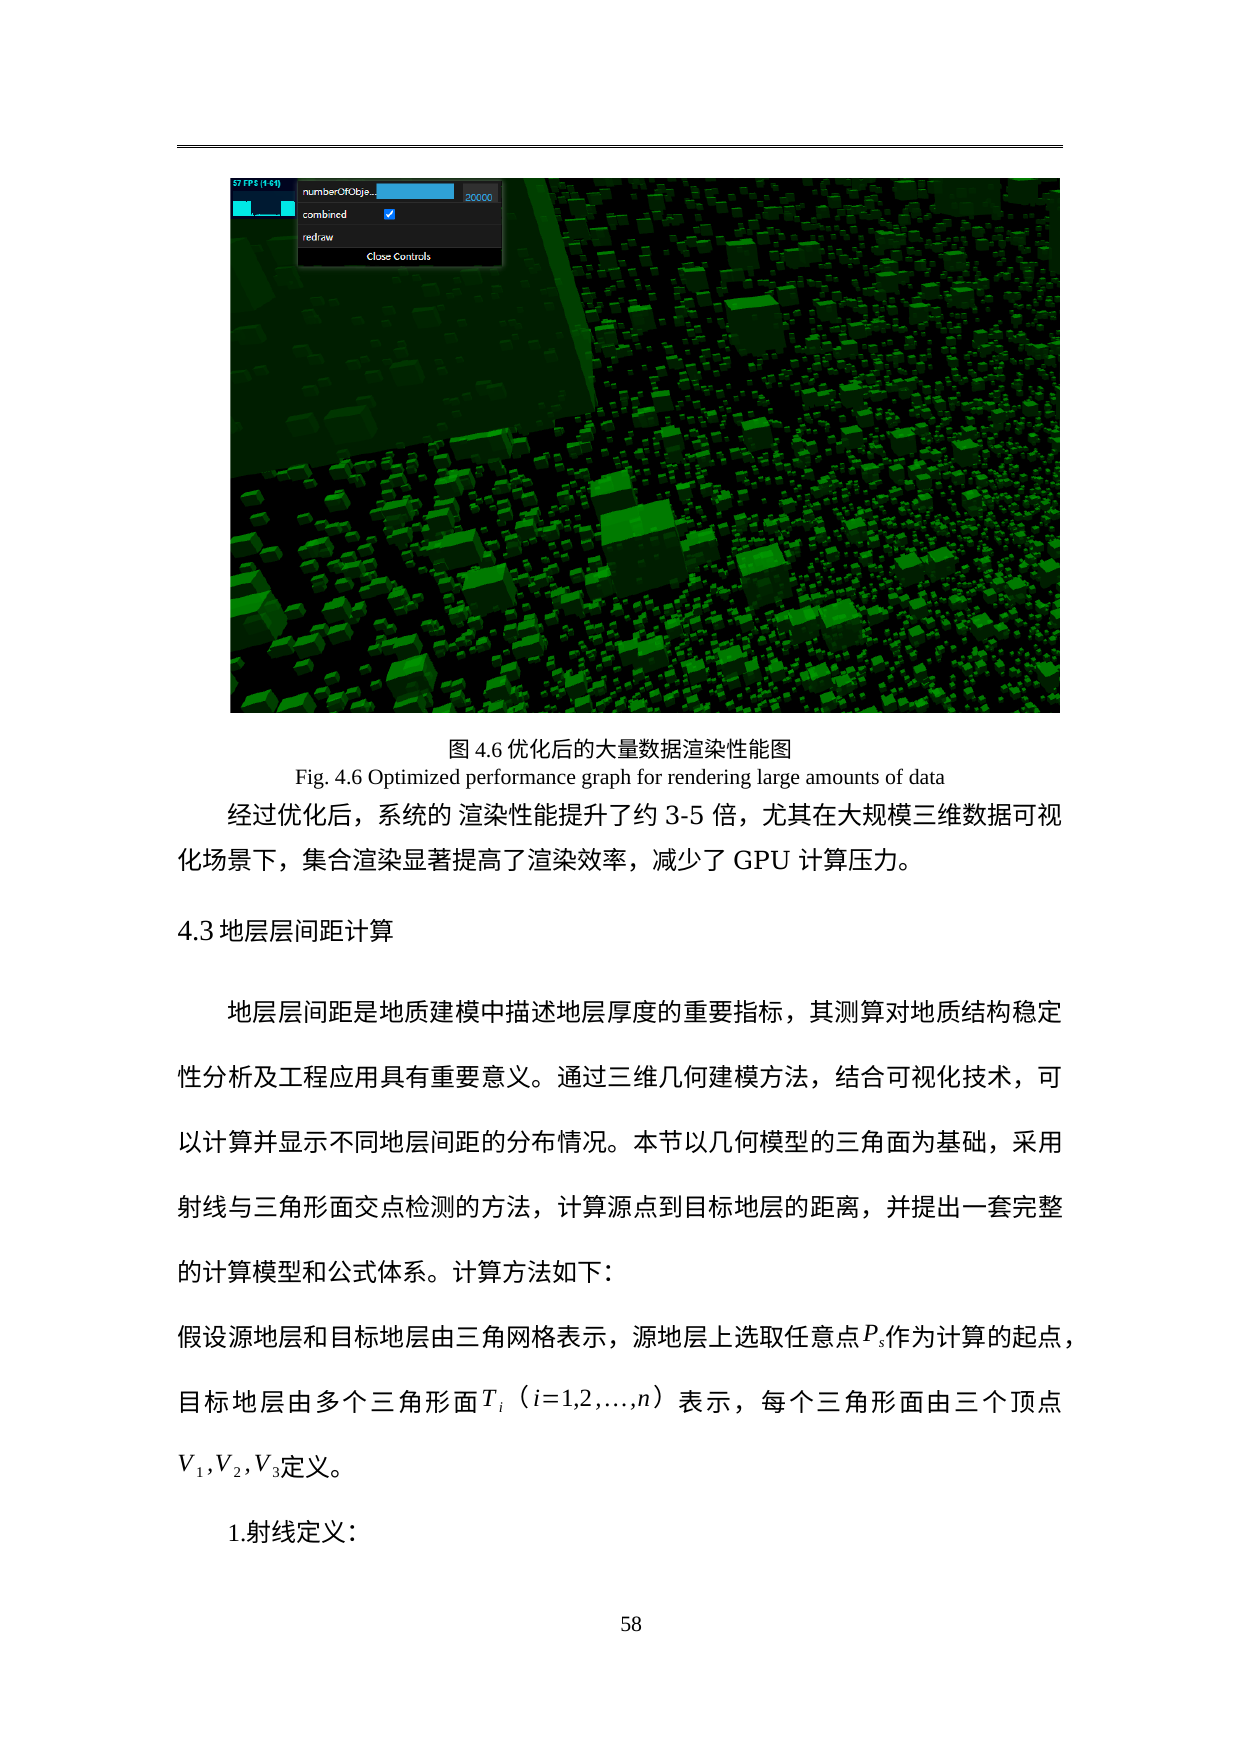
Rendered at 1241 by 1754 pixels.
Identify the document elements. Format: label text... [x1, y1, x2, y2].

text 地层层间距是地质建模中描述地层厚度的重要指标，其测算对地质结构稳定性分析及工程应用具有重要意义。通过三维几何建模方法，结合可视化技术，可以计算并显示不同地层间距的分布情况。本节以几何模型的三角面为基础，采用射线与三角形面交点检测的方法，计算源点到目标地层的距离，并提出一套完整的计算模型和公式体系。计算方法如下： [177, 978, 1063, 1303]
text 4.3地层层间距计算 [177, 911, 1063, 947]
text 1.射线定义： [177, 1498, 1063, 1563]
picture [230, 178, 1060, 713]
text Fig. 4.6 Optimized performance graph for rendering large amounts of data [177, 764, 1063, 789]
text 图4.6 优化后的大量数据渲染性能图 [177, 732, 1063, 764]
text 假设源地层和目标地层由三角网格表示，源地层上选取任意点作为计算的起点，目标地层由多个三角形面表示，每个三角形面由三个顶点定义。 [177, 1303, 1063, 1498]
text 经过优化后，系统的 渲染性能提升了约 3-5 倍，尤其在大规模三维数据可视化场景下，集合渲染显著提高了渲染效率，减少了 GPU 计算压力。 [177, 796, 1063, 877]
